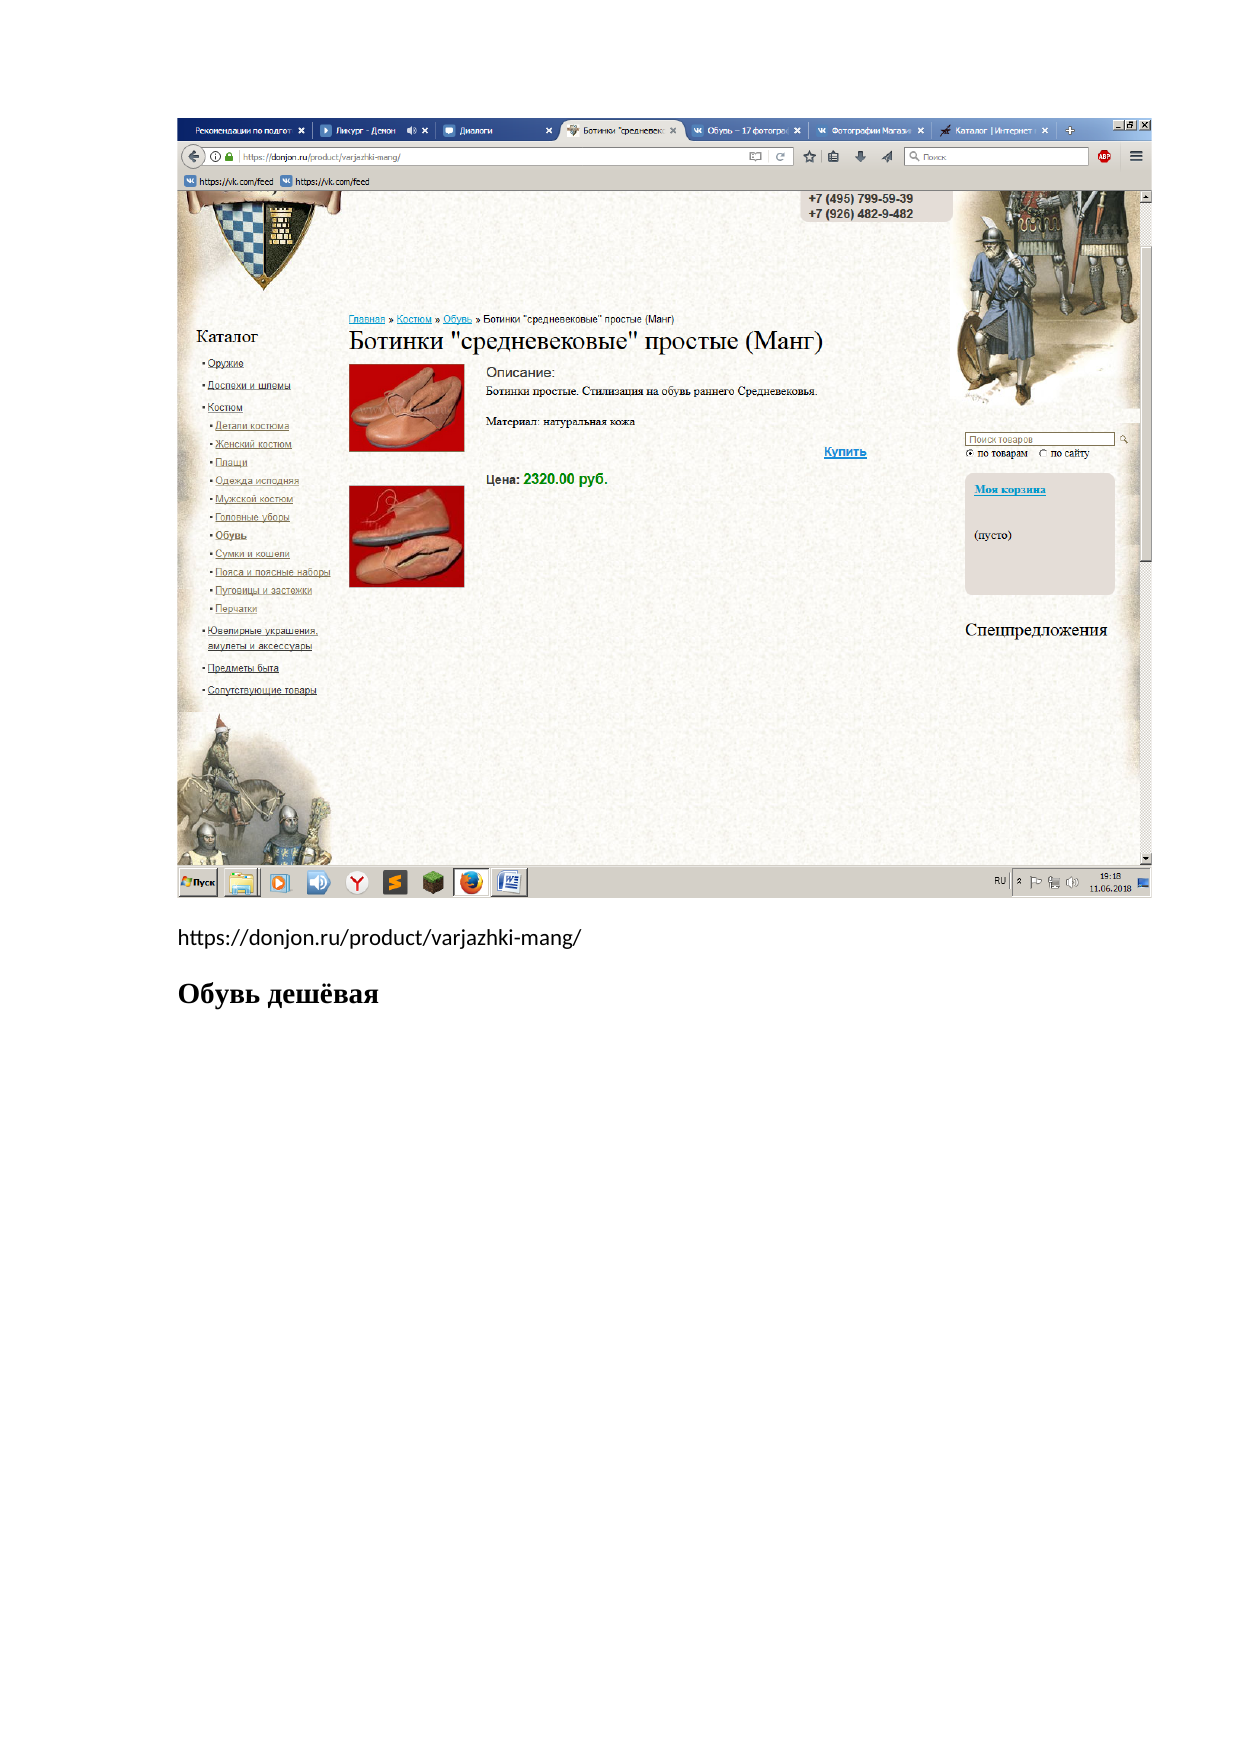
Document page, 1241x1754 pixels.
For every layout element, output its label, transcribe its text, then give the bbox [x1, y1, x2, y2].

text Обувь дешёвая [177, 976, 1152, 1009]
picture [177, 118, 1152, 898]
text https://donjon.ru/product/varjazhki-mang/ [177, 923, 1152, 951]
